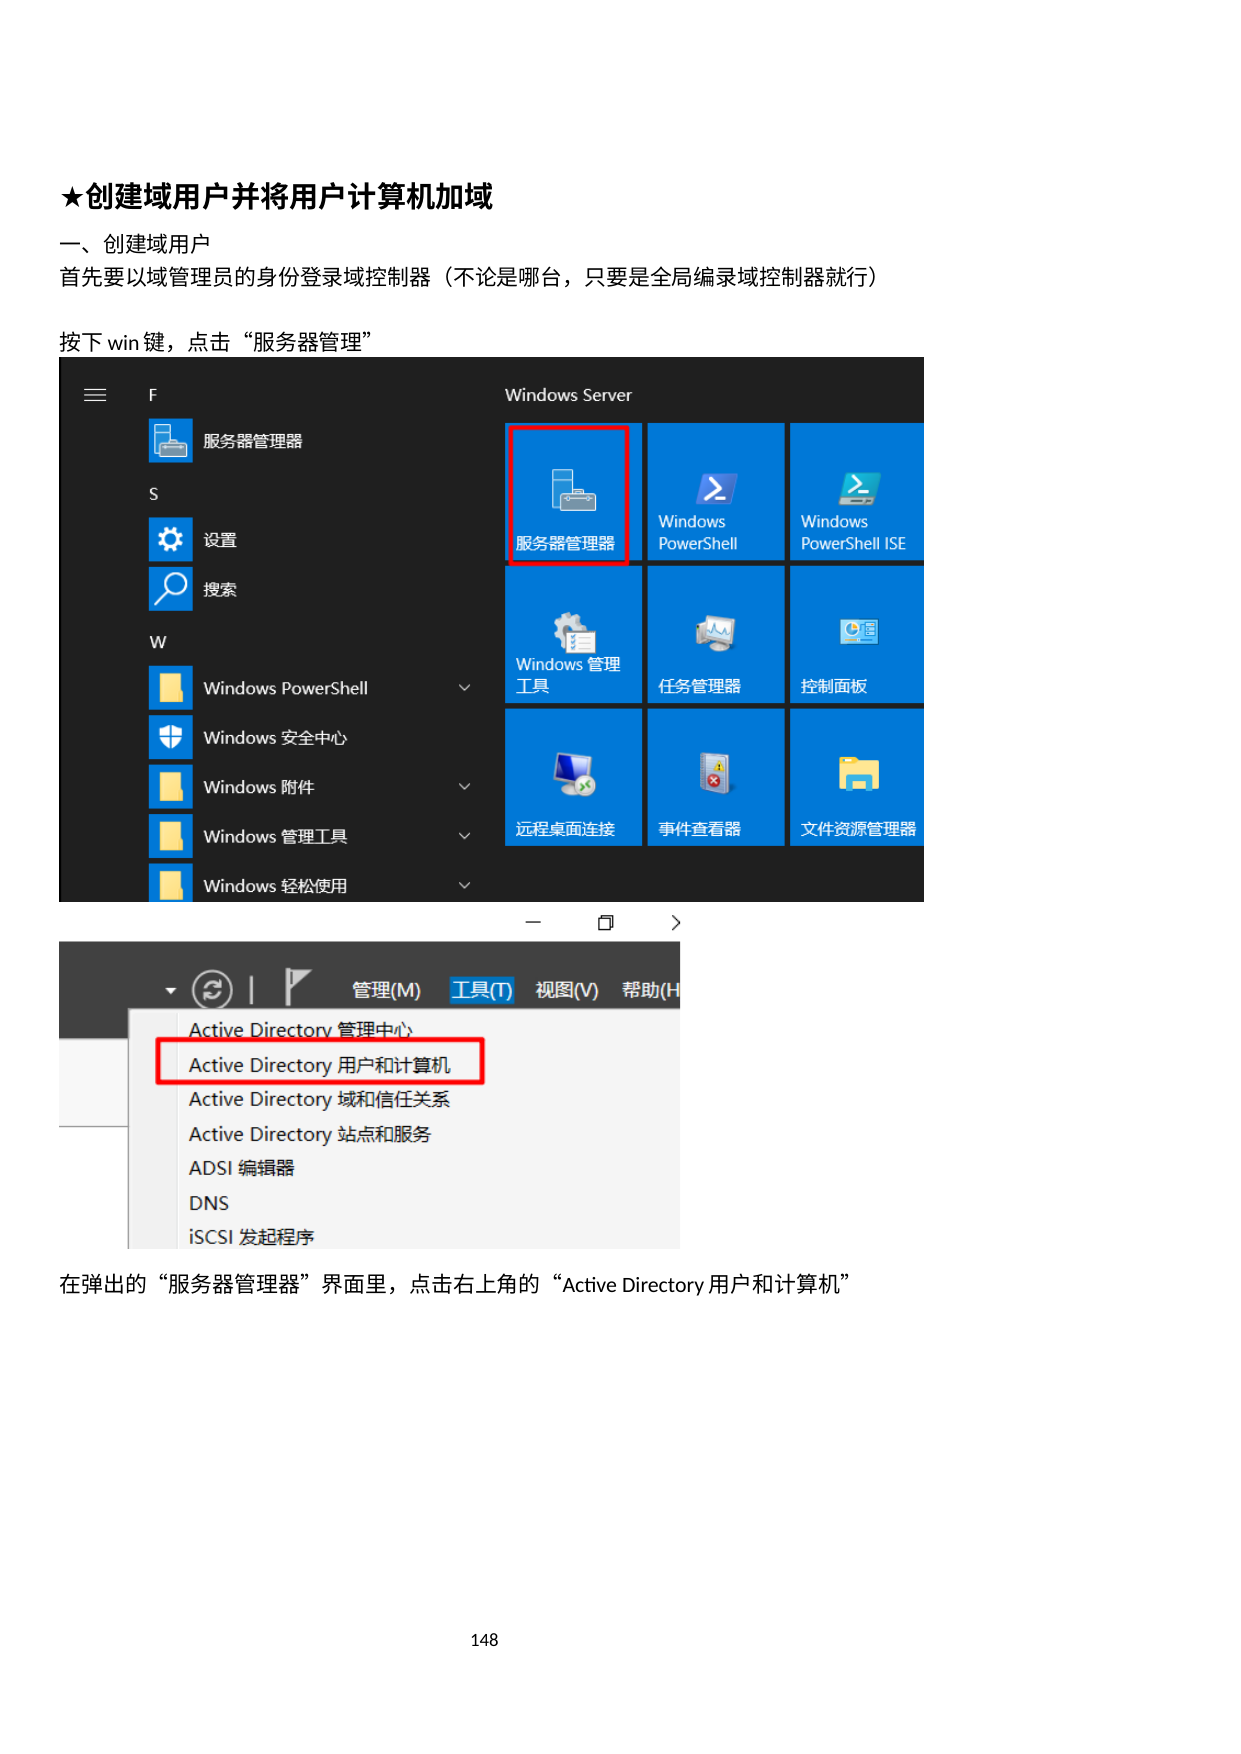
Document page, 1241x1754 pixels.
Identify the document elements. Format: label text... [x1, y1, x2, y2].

text 一、创建域用户 [59, 227, 1181, 259]
text ★创建域用户并将用户计算机加域 [59, 162, 1181, 227]
picture [59, 909, 681, 1249]
text 首先要以域管理员的身份登录域控制器（不论是哪台，只要是全局编录域控制器就行） [59, 259, 1181, 292]
text 按下win键，点击“服务器管理” [59, 324, 1181, 357]
text 在弹出的“服务器管理器”界面里，点击右上角的“Active Directory用户和计算机” [59, 1267, 1181, 1299]
picture [59, 357, 924, 902]
